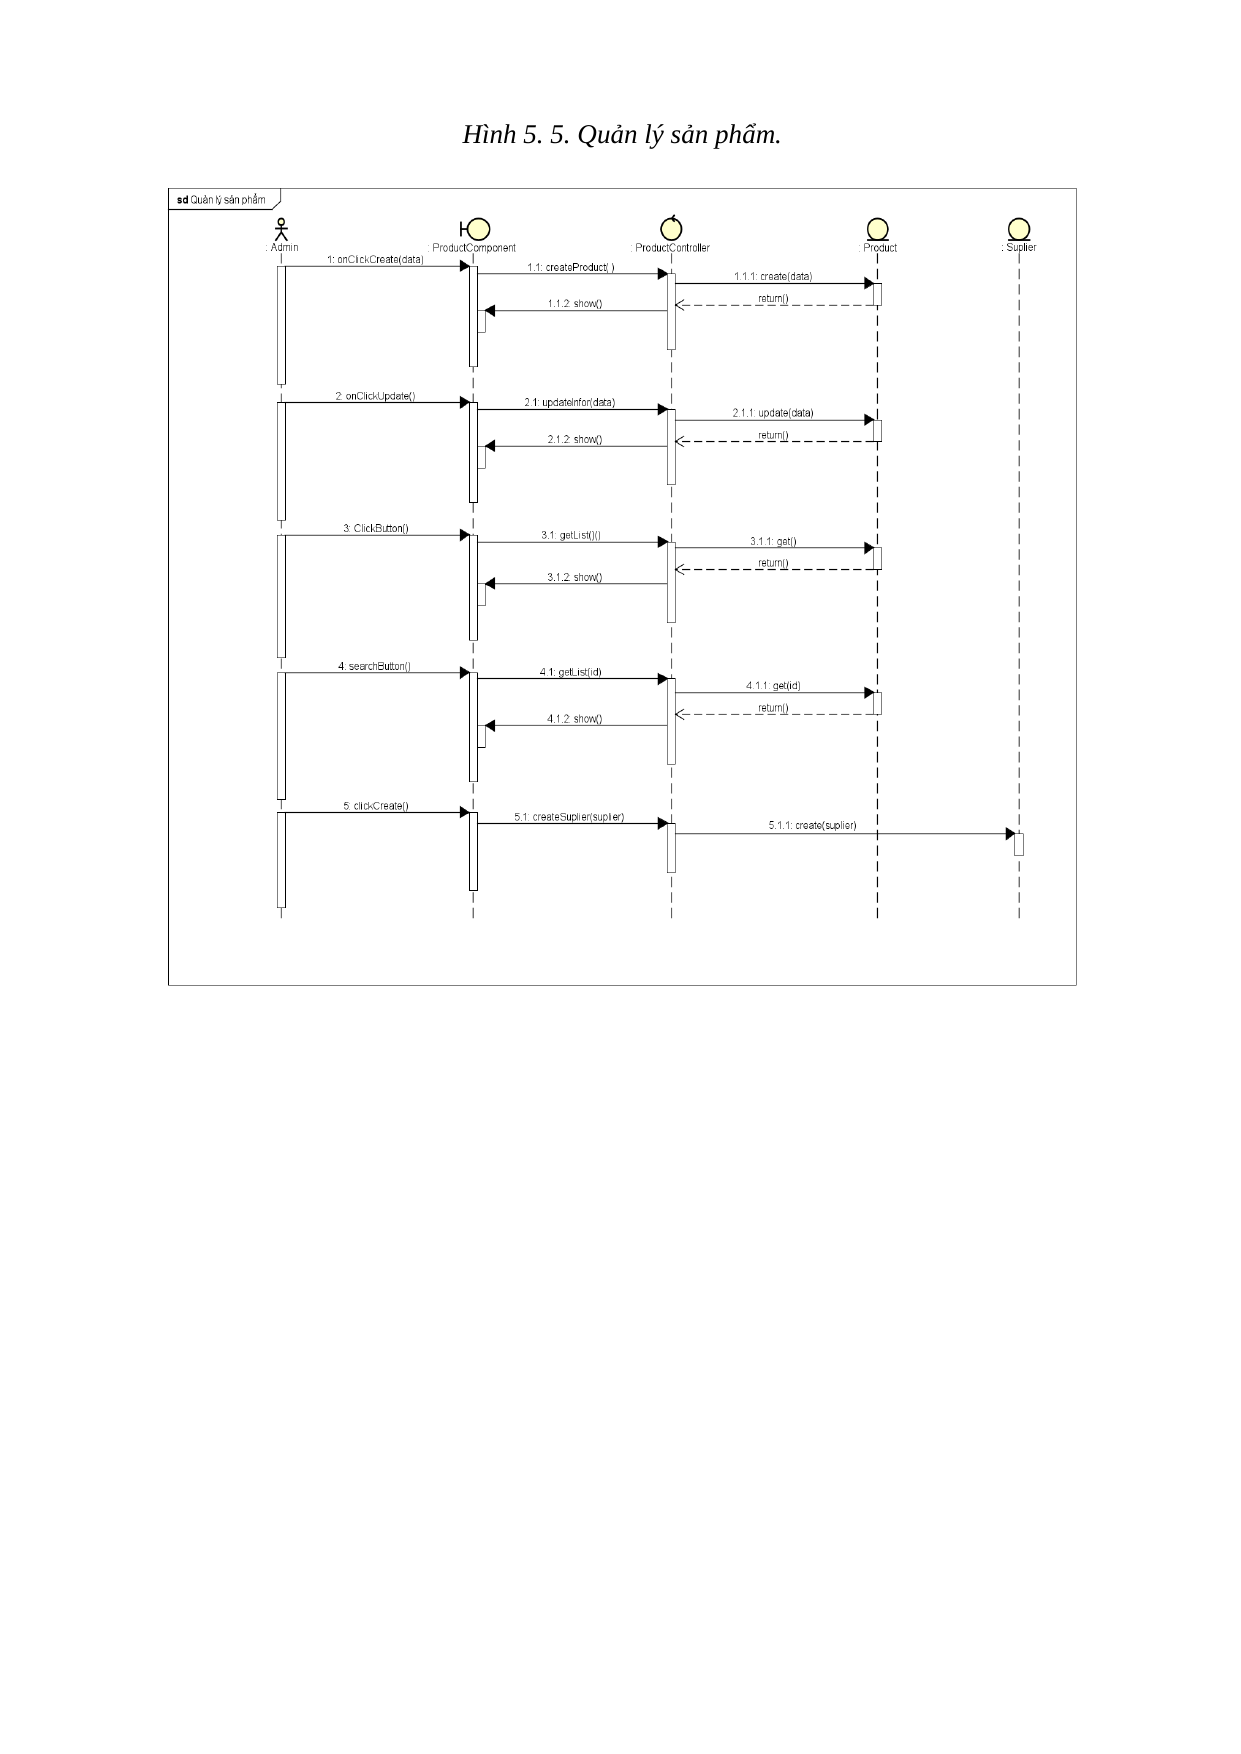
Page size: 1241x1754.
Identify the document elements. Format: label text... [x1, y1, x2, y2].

text Hình 5. 5. Quản lý sản phẩm. [131, 118, 1113, 150]
picture [160, 179, 1084, 993]
